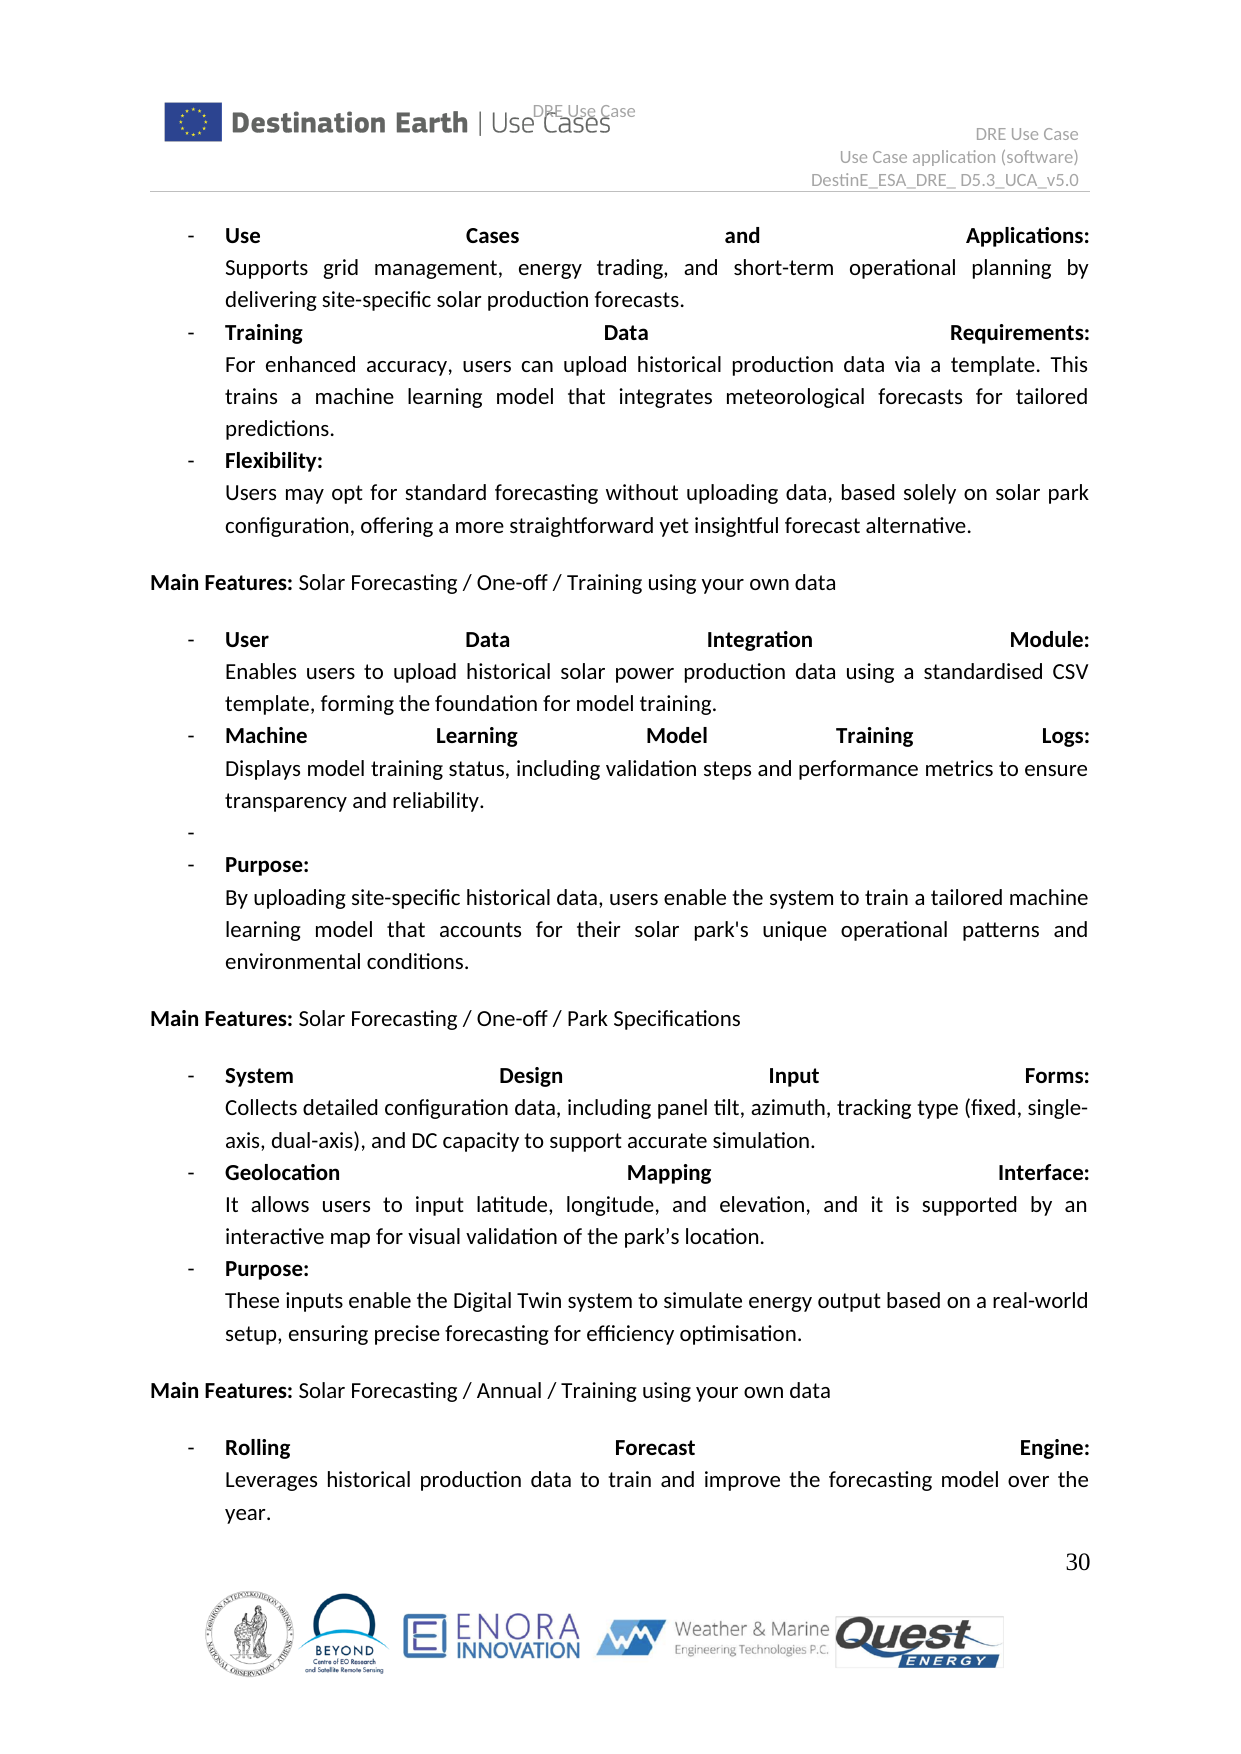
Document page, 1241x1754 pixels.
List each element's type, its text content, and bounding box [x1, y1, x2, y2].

text Main Features: Solar Forecasting / One-off / Park Specifications [150, 1004, 1090, 1032]
list System Design Input Forms: Collects detailed configuration data, including panel tilt, azimuth, tracking type (fixed, single-axis, dual-axis), and DC capacity to support accurate simulation. [187, 1061, 1090, 1154]
list Geolocation Mapping Interface: It allows users to input latitude, longitude, and elevation, and it is supported by an interactive map for visual validation of the park’s location. [187, 1158, 1090, 1250]
list Machine Learning Model Training Logs: Displays model training status, including validation steps and performance metrics to ensure transparency and reliability. [187, 722, 1090, 814]
picture [189, 1576, 1014, 1687]
list Flexibility: Users may opt for standard forecasting without uploading data, based solely on solar park configuration, offering a more straightforward yet insightful forecast alternative. [187, 446, 1090, 539]
list User Data Integration Module: Enables users to upload historical solar power production data using a standardised CSV template, forming the foundation for model training. [187, 625, 1090, 717]
picture [161, 99, 617, 146]
text Main Features: Solar Forecasting / One-off / Training using your own data [150, 568, 1090, 596]
list Purpose: These inputs enable the Digital Twin system to simulate energy output based on a real-world setup, ensuring precise forecasting for efficiency optimisation. [187, 1254, 1090, 1347]
text Main Features: Solar Forecasting / Annual / Training using your own data [150, 1376, 1090, 1404]
list Use Cases and Applications: Supports grid management, energy trading, and short-term operational planning by delivering site-specific solar production forecasts. [187, 221, 1090, 313]
list Training Data Requirements: For enhanced accuracy, users can upload historical production data via a template. This trains a machine learning model that integrates meteorological forecasts for tailored predictions. [187, 318, 1090, 442]
list Purpose: By uploading site-specific historical data, users enable the system to train a tailored machine learning model that accounts for their solar park's unique operational patterns and environmental conditions. [187, 850, 1090, 975]
list Rolling Forecast Engine: Leverages historical production data to train and improve the forecasting model over the year. [187, 1433, 1090, 1526]
